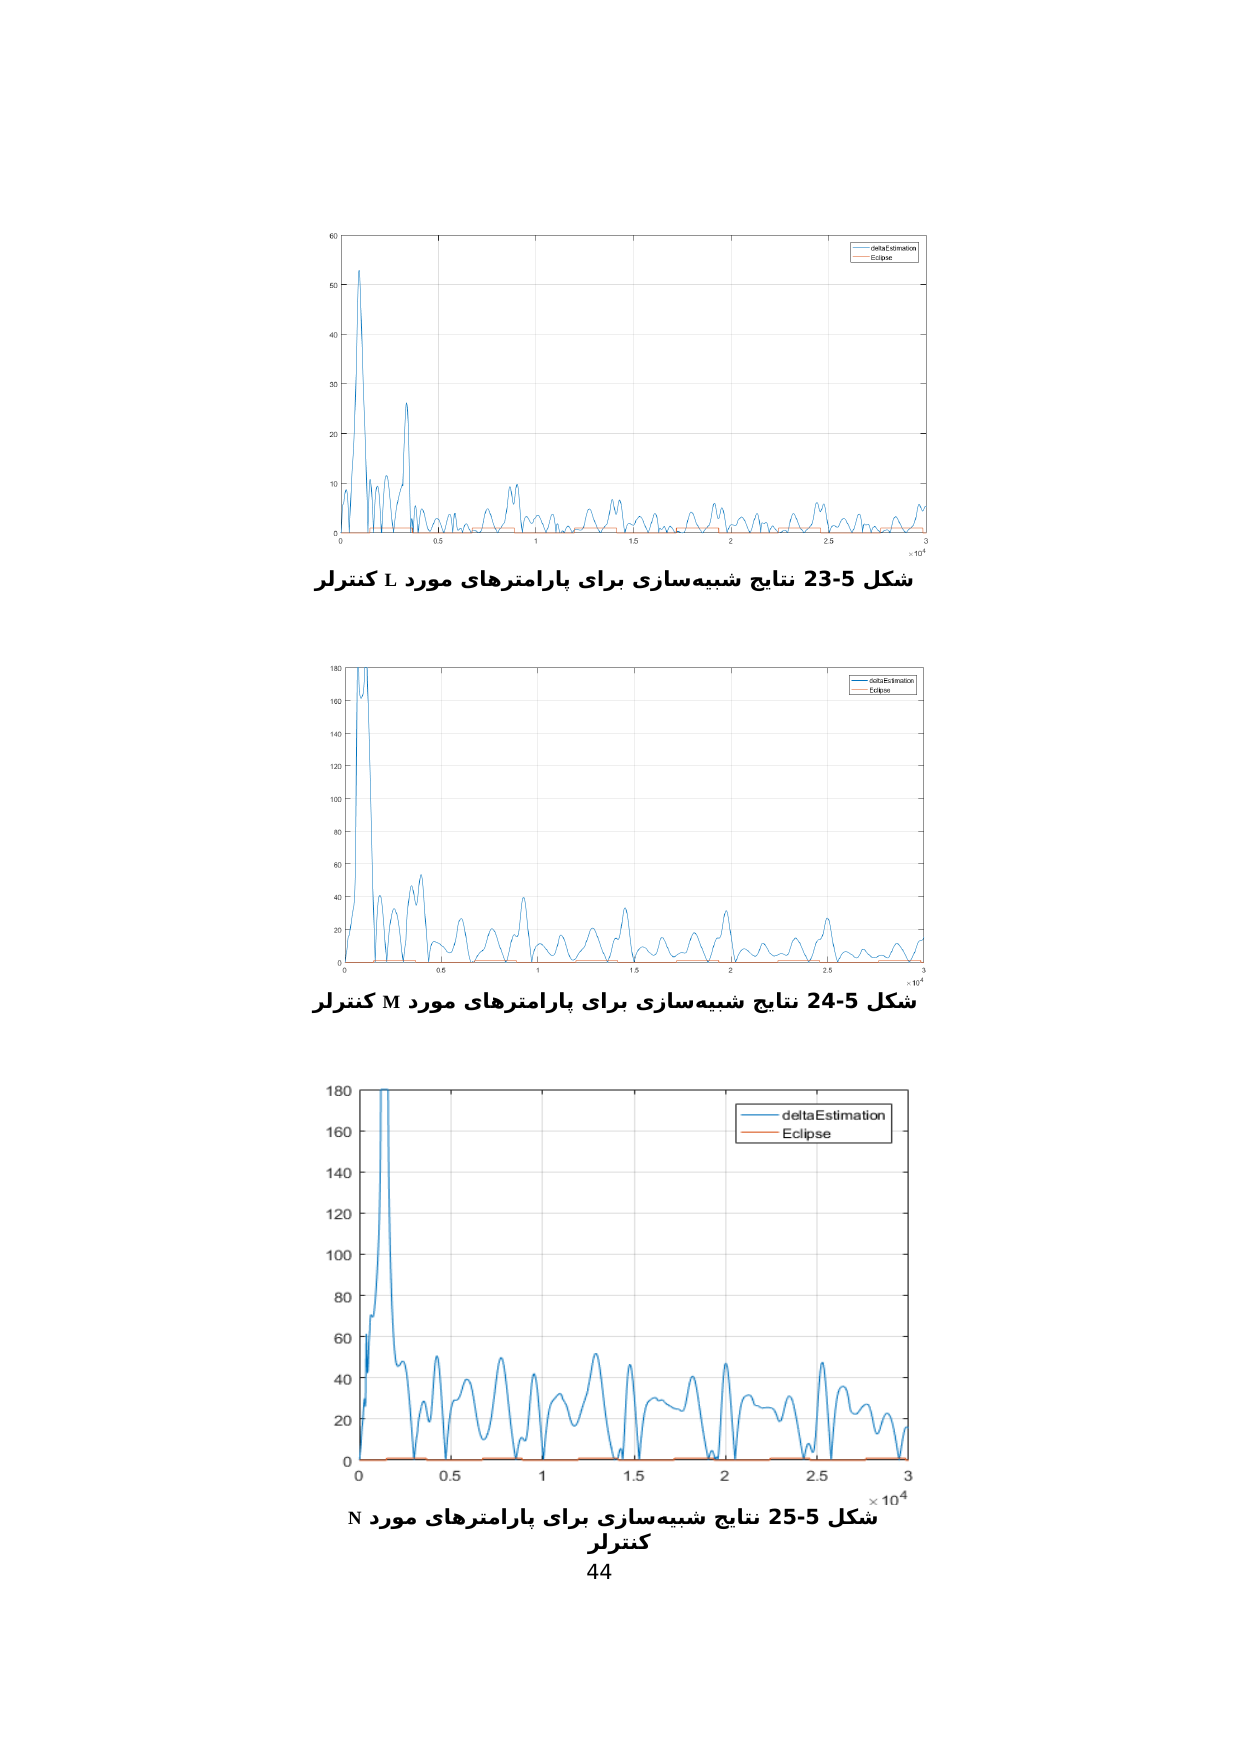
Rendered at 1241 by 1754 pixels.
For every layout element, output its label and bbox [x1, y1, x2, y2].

picture [247, 640, 995, 988]
picture [267, 1057, 975, 1510]
picture [242, 207, 998, 566]
